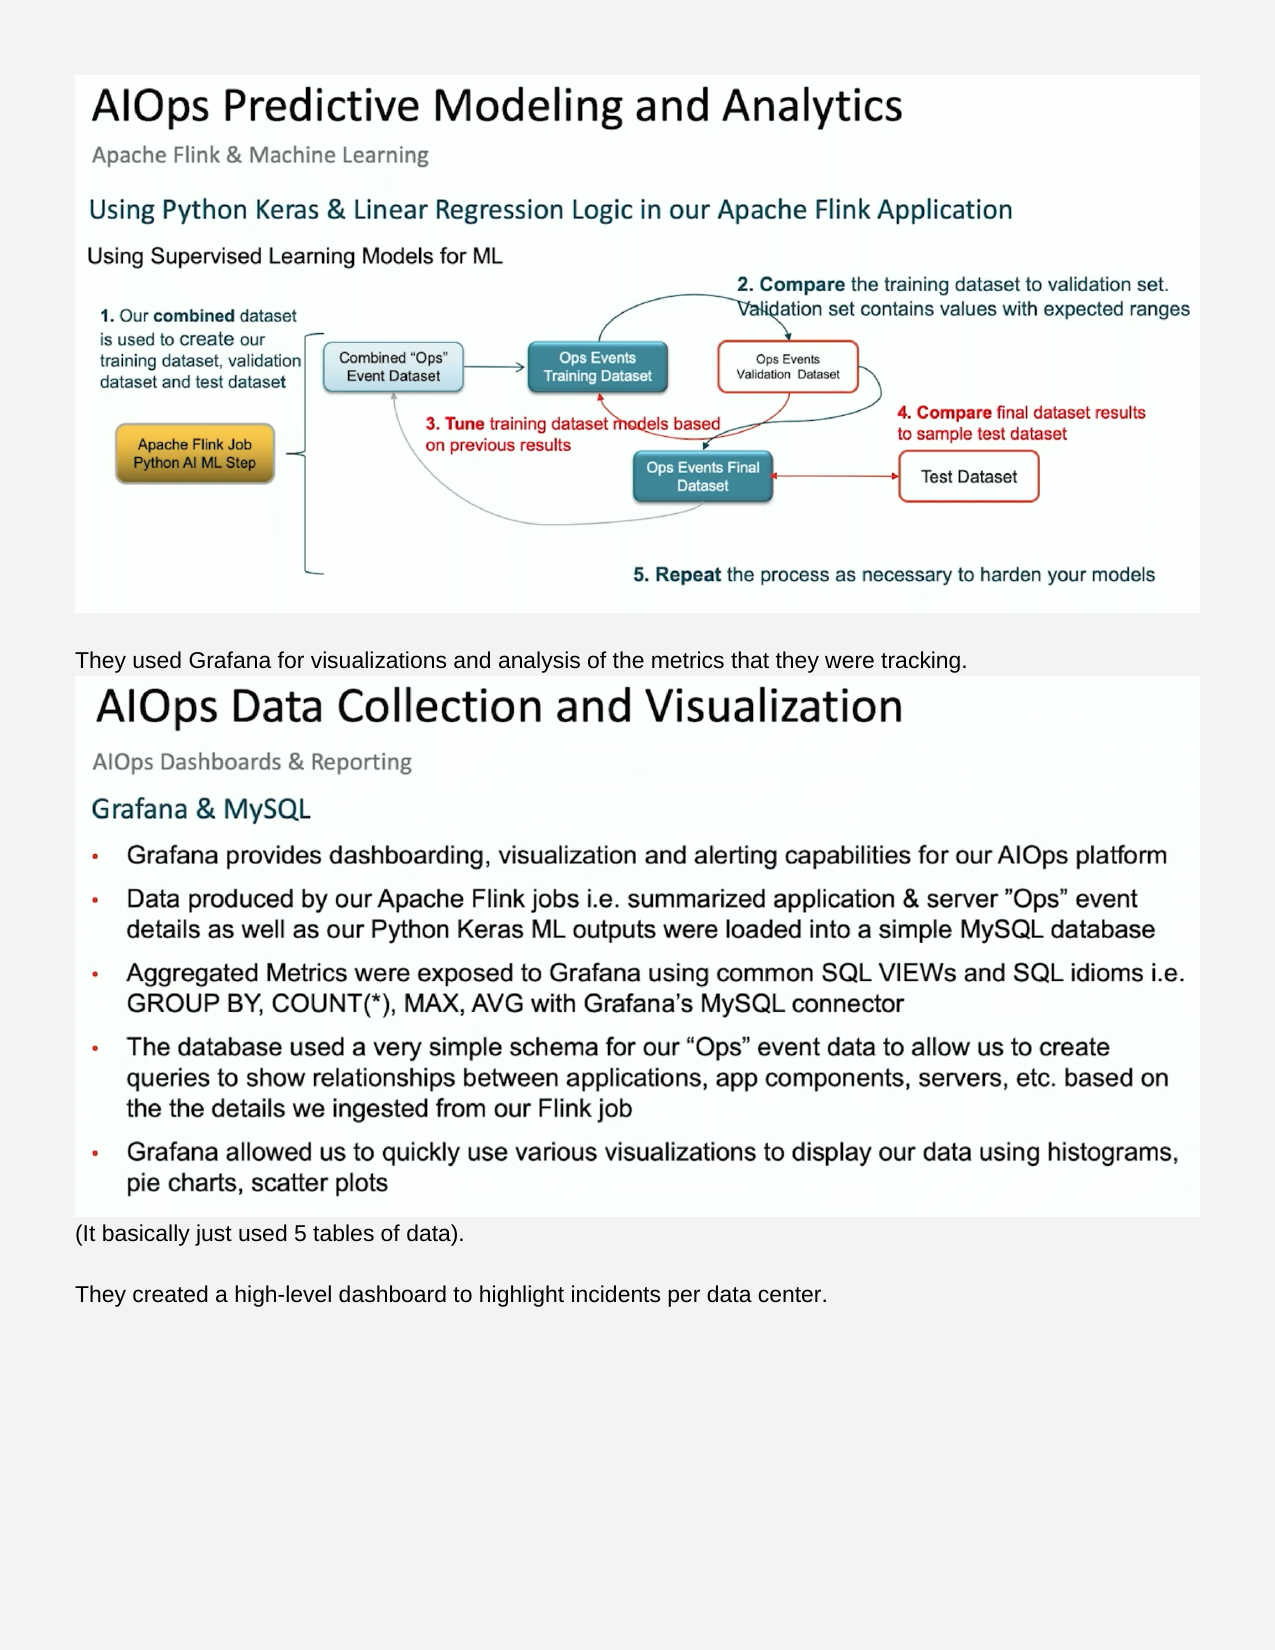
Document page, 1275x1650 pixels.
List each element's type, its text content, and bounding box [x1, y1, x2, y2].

text They used Grafana for visualizations and analysis of the metrics that they were tracking. [75, 647, 1200, 673]
picture [75, 676, 1200, 1217]
text (It basically just used 5 tables of data). [75, 1220, 1200, 1247]
picture [75, 75, 1200, 613]
text They created a high-level dashboard to highlight incidents per data center. [75, 1281, 1200, 1307]
